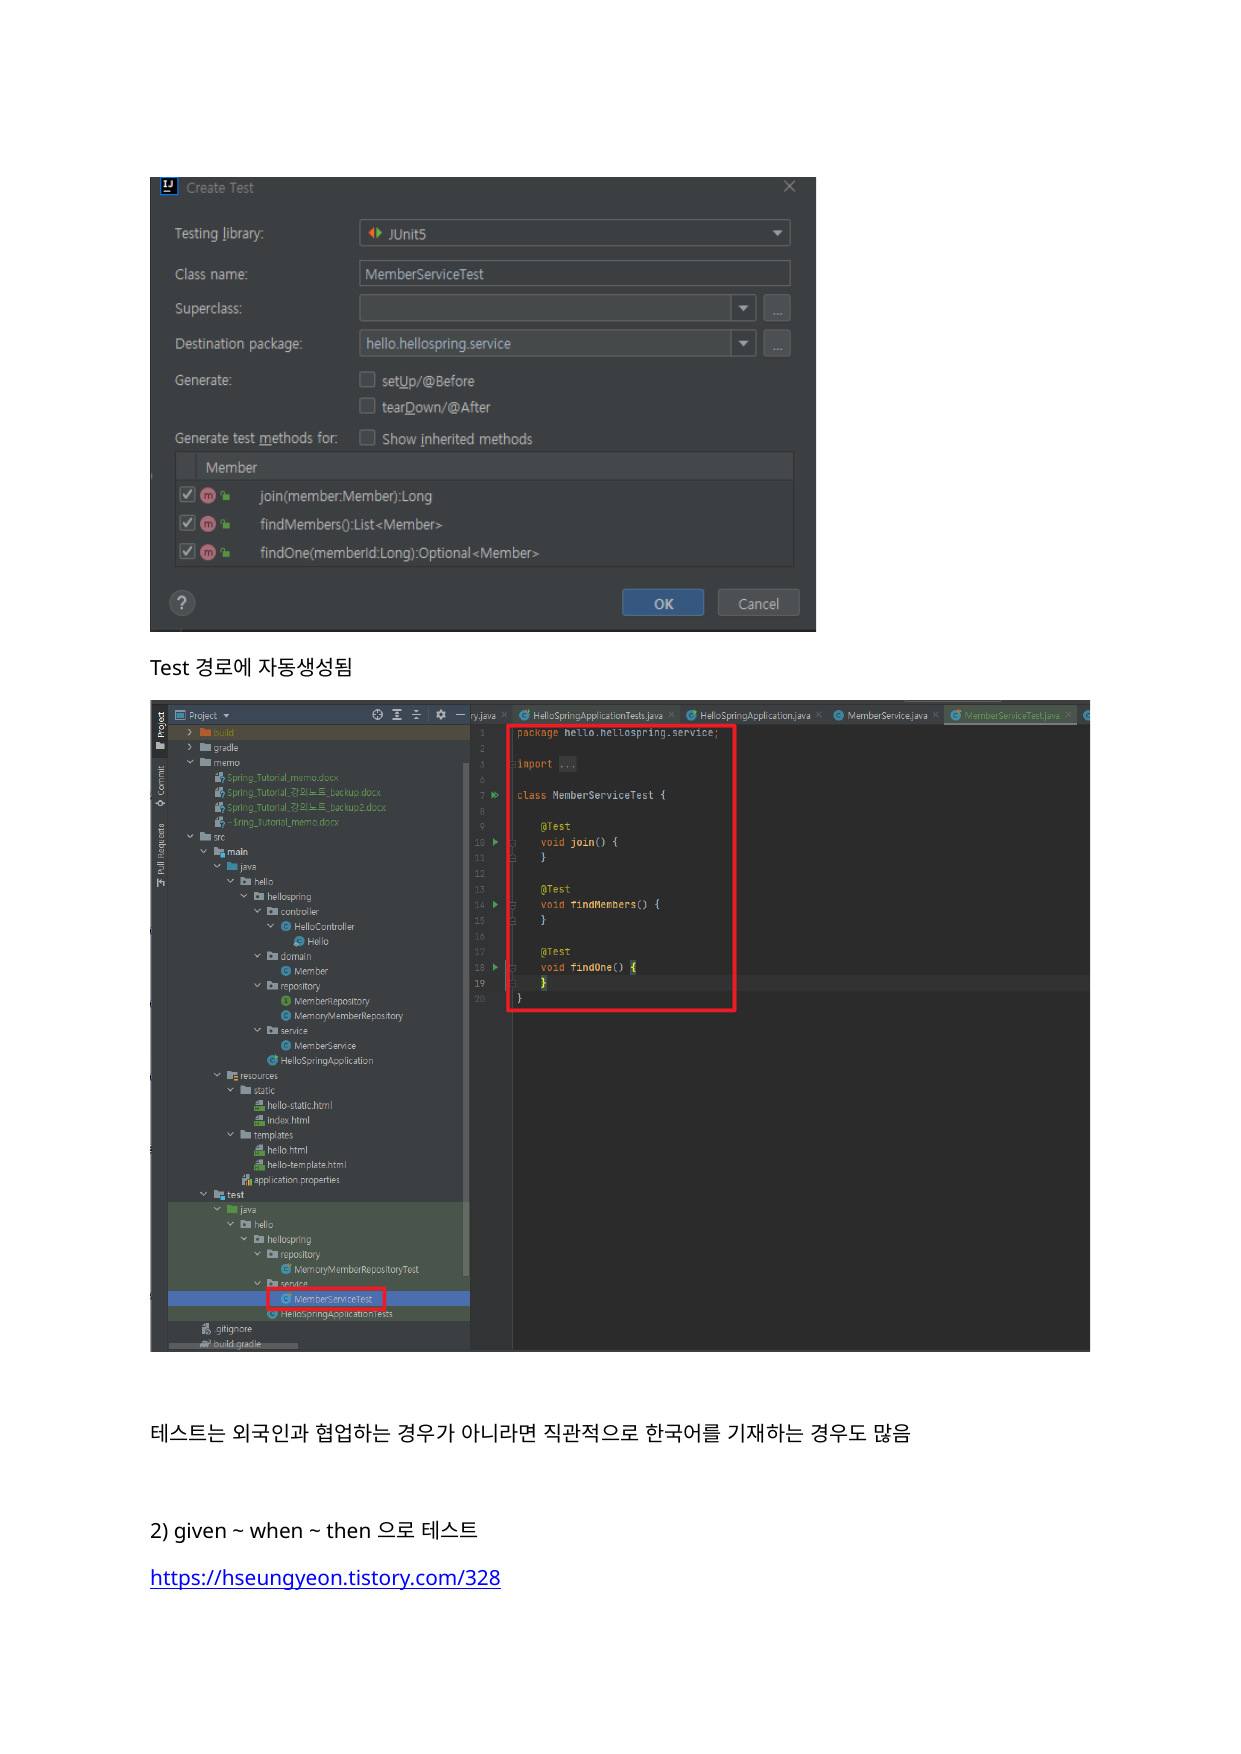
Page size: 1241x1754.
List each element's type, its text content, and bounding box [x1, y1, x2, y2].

picture [150, 700, 1091, 1352]
picture [150, 177, 817, 632]
text https://hseungyeon.tistory.com/328 [150, 1563, 1090, 1592]
text 2) given ~ when ~ then 으로 테스트 [150, 1514, 1090, 1544]
text Test 경로에 자동생성됨 [150, 651, 1090, 681]
text 테스트는 외국인과 협업하는 경우가 아니라면 직관적으로 한국어를 기재하는 경우도 많음 [150, 1418, 1090, 1448]
